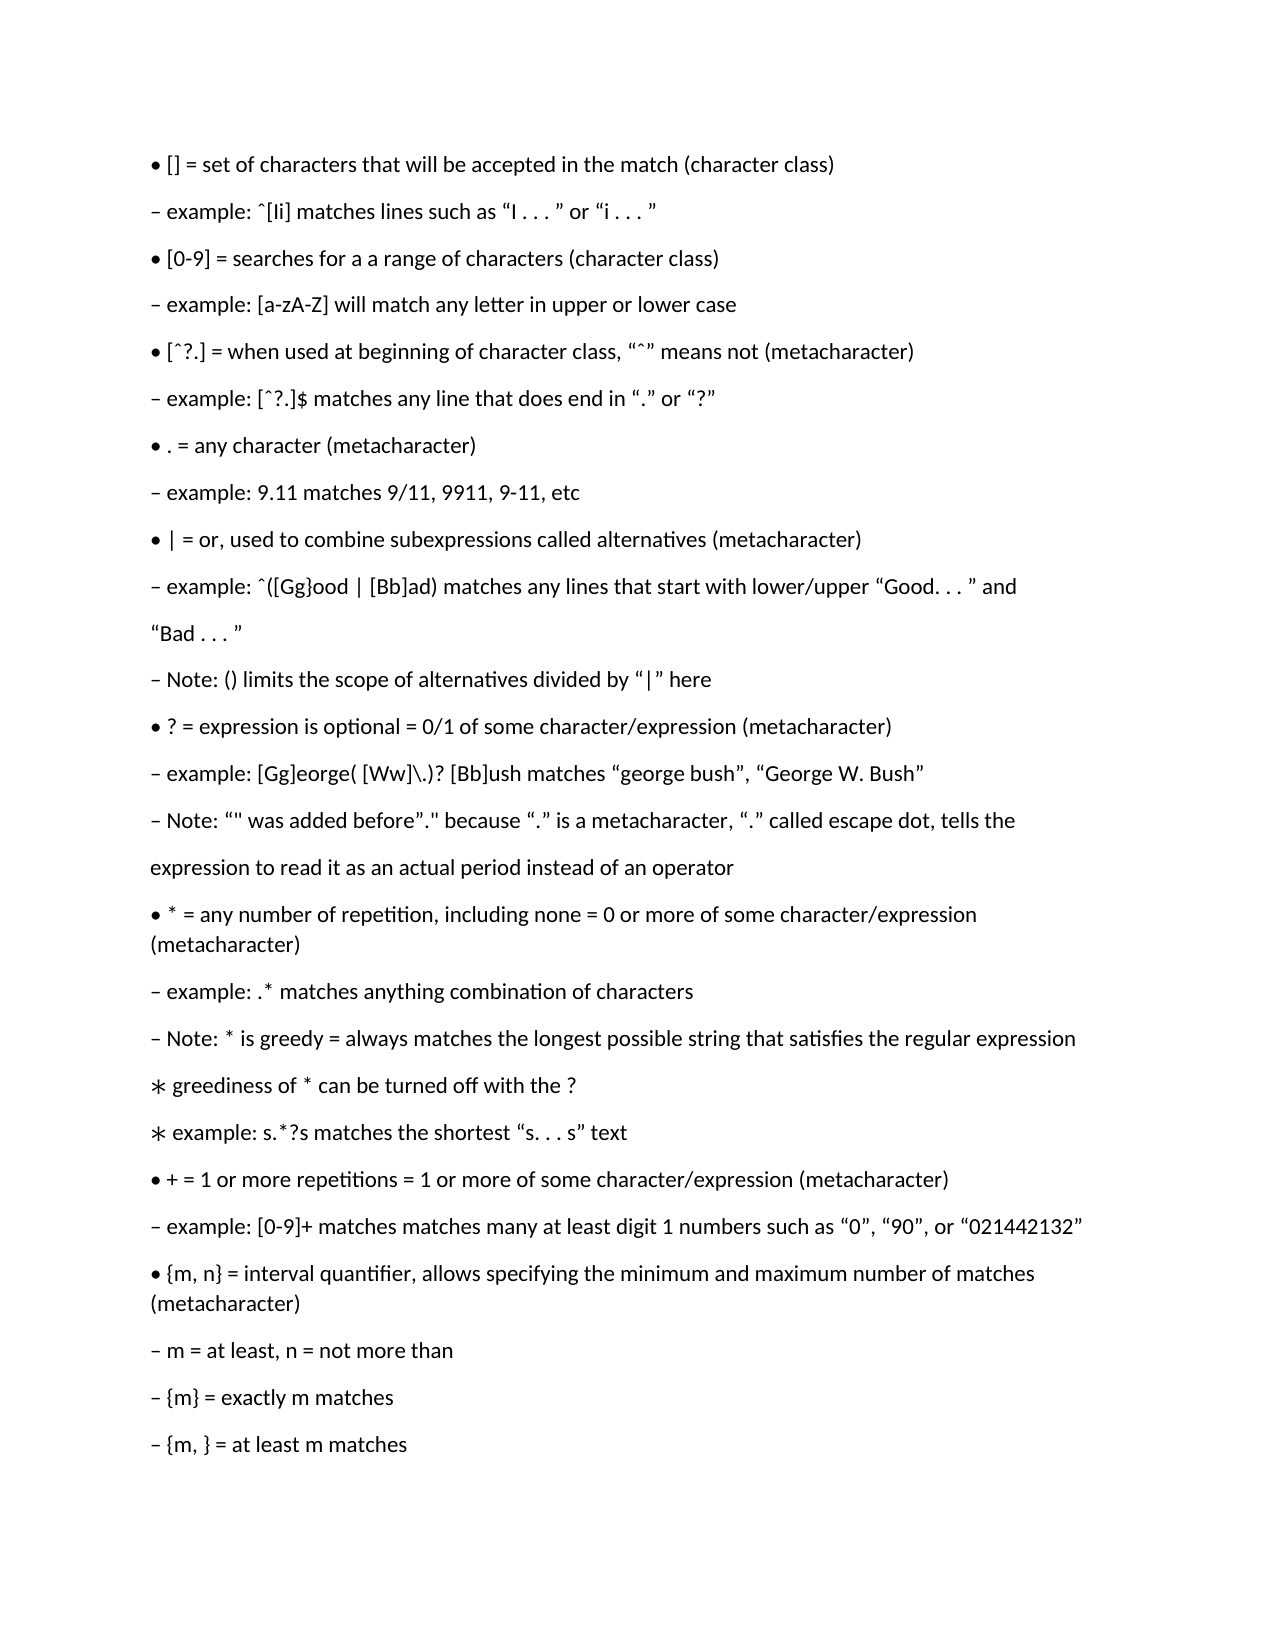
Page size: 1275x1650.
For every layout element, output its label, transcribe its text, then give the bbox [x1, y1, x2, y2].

text – example: [Gg]eorge( [Ww]\.)? [Bb]ush matches “george bush”, “George W. Bush” [150, 759, 1125, 787]
text • . = any character (metacharacter) [150, 431, 1125, 459]
text – example: [ˆ?.]$ matches any line that does end in “.” or “?” [150, 384, 1125, 412]
text • [ˆ?.] = when used at beginning of character class, “ˆ” means not (metacharacter) [150, 337, 1125, 366]
text – {m, } = at least m matches [150, 1430, 1125, 1458]
text • | = or, used to combine subexpressions called alternatives (metacharacter) [150, 525, 1125, 553]
text • * = any number of repetition, including none = 0 or more of some character/expression (metacharacter) [150, 900, 1125, 958]
text • ? = expression is optional = 0/1 of some character/expression (metacharacter) [150, 712, 1125, 741]
text • [] = set of characters that will be accepted in the match (character class) [150, 150, 1125, 178]
text – {m} = exactly m matches [150, 1383, 1125, 1411]
text – example: .* matches anything combination of characters [150, 977, 1125, 1005]
text – example: [a-zA-Z] will match any letter in upper or lower case [150, 291, 1125, 319]
text • {m, n} = interval quantifier, allows specifying the minimum and maximum number of matches (metacharacter) [150, 1259, 1125, 1317]
text ∗ greediness of * can be turned off with the ? [150, 1071, 1125, 1099]
text – Note: * is greedy = always matches the longest possible string that satisfies the regular expression [150, 1024, 1125, 1052]
text – Note: () limits the scope of alternatives divided by “|” here [150, 666, 1125, 694]
text – m = at least, n = not more than [150, 1336, 1125, 1364]
text – example: [0-9]+ matches matches many at least digit 1 numbers such as “0”, “90”, or “021442132” [150, 1212, 1125, 1240]
text • [0-9] = searches for a a range of characters (character class) [150, 244, 1125, 272]
text ∗ example: s.*?s matches the shortest “s. . . s” text [150, 1118, 1125, 1147]
text expression to read it as an actual period instead of an operator [150, 853, 1125, 881]
text – Note: “" was added before”." because “.” is a metacharacter, “.” called escape dot, tells the [150, 806, 1125, 834]
text “Bad . . . ” [150, 619, 1125, 647]
text – example: ˆ([Gg}ood | [Bb]ad) matches any lines that start with lower/upper “Good. . . ” and [150, 572, 1125, 600]
text – example: 9.11 matches 9/11, 9911, 9-11, etc [150, 478, 1125, 506]
text – example: ˆ[Ii] matches lines such as “I . . . ” or “i . . . ” [150, 197, 1125, 225]
text • + = 1 or more repetitions = 1 or more of some character/expression (metacharacter) [150, 1165, 1125, 1193]
